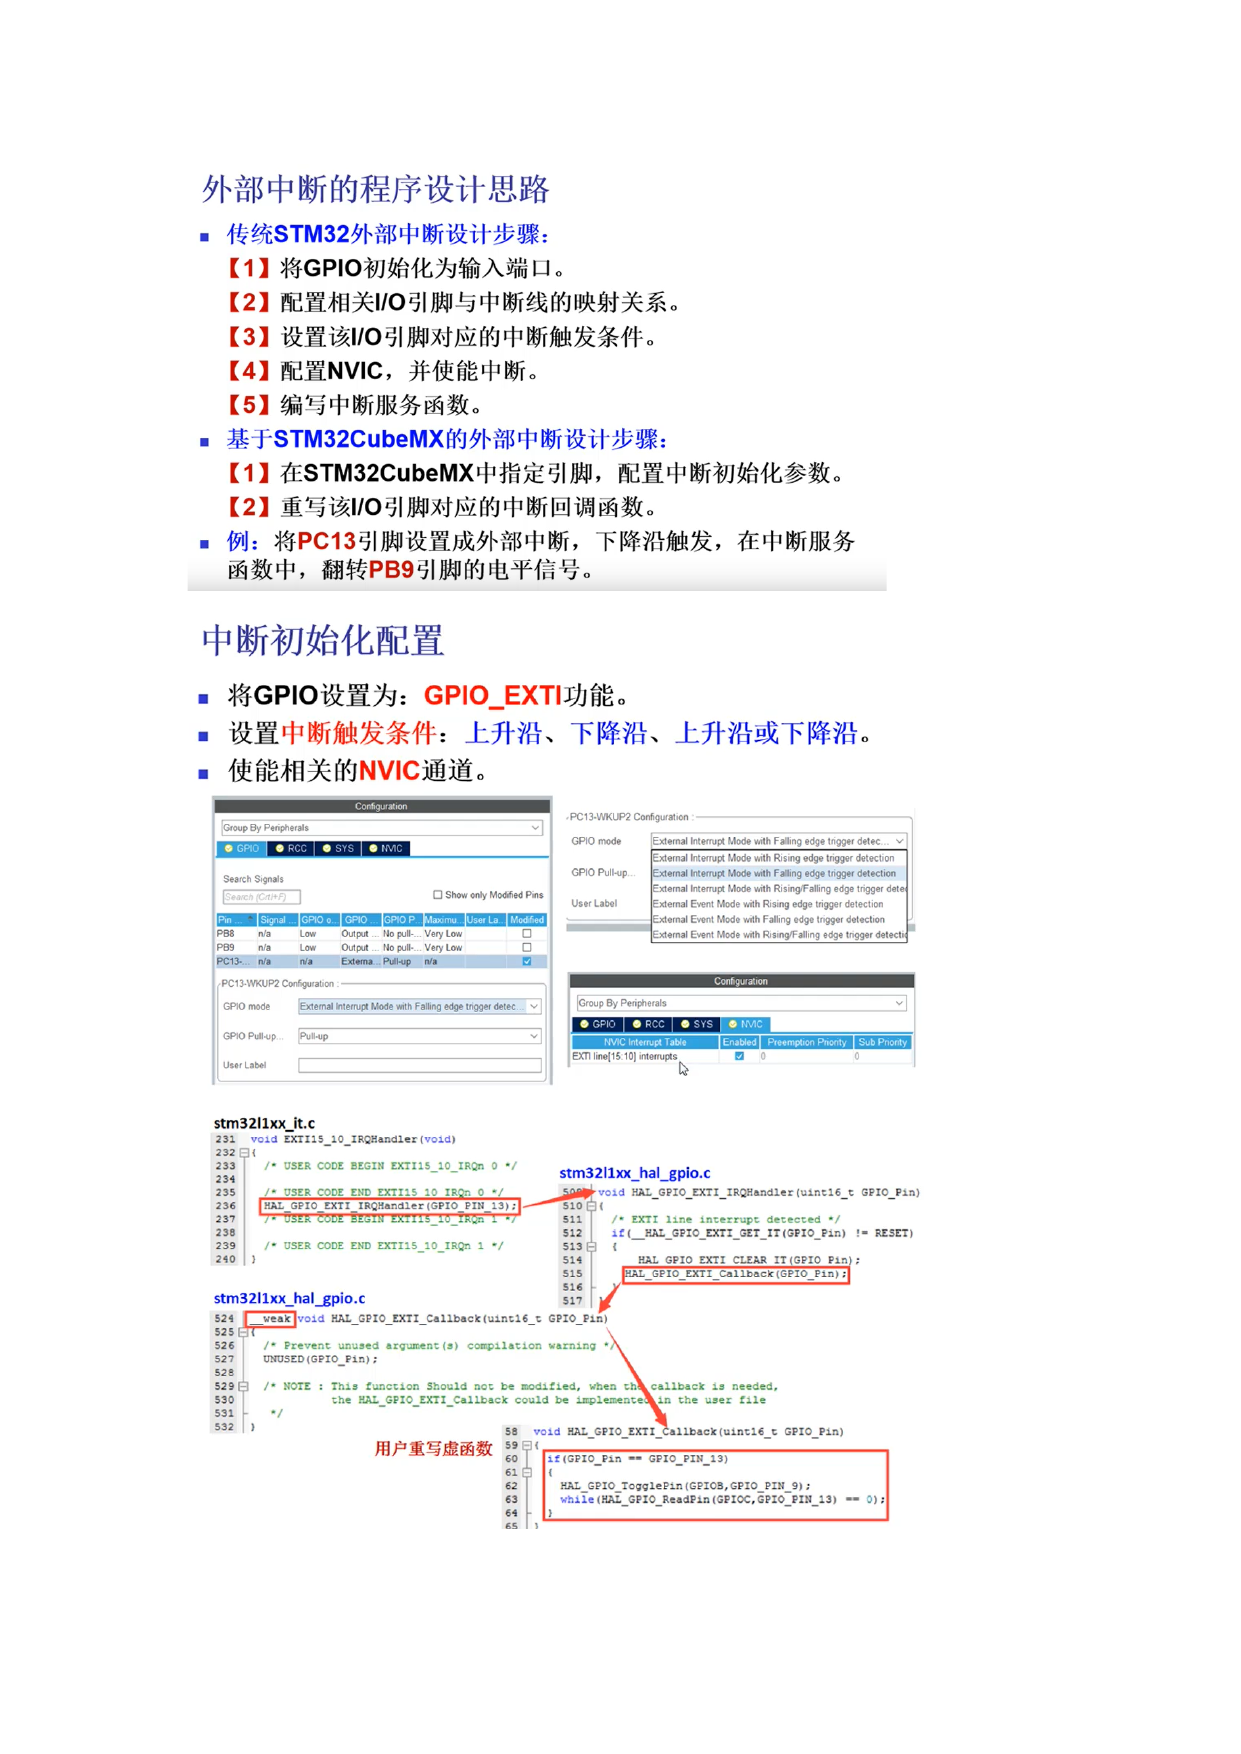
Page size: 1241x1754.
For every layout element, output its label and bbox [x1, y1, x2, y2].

picture [187, 1104, 944, 1529]
picture [187, 617, 947, 1092]
picture [187, 162, 887, 591]
